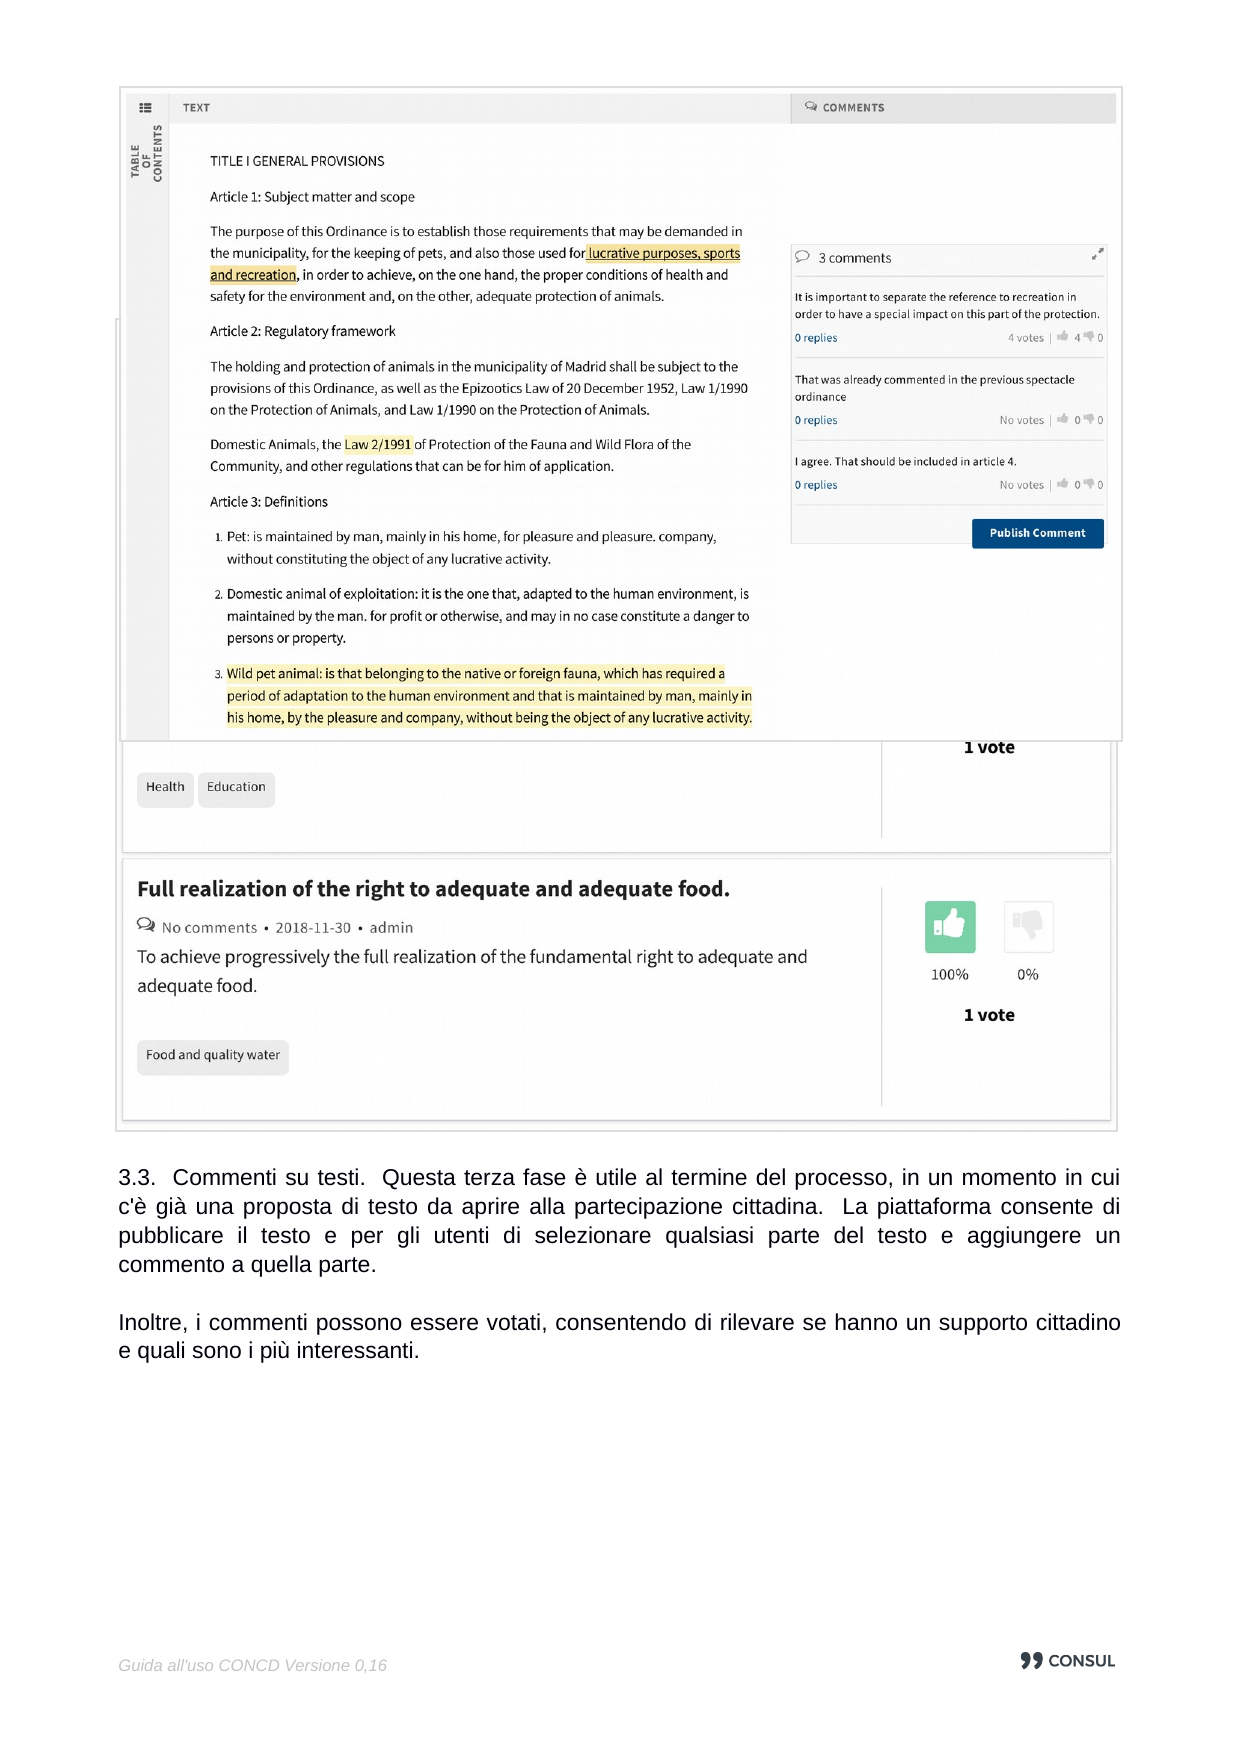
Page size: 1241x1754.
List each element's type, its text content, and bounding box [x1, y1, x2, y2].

picture [117, 320, 1116, 1130]
text Inoltre, i commenti possono essere votati, consentendo di rilevare se hanno un supporto cittadino e quali sono i più interessanti. [118, 1308, 1122, 1364]
text 3.3. Commenti su testi. Questa terza fase è utile al termine del processo, in un momento in cui c'è già una proposta di testo da aprire alla partecipazione cittadina. La piattaforma consente di pubblicare il testo e per gli utenti di selezionare qualsiasi parte del testo e aggiungere un commento a quella parte. [118, 1164, 1122, 1277]
picture [1017, 1650, 1118, 1672]
picture [121, 88, 1121, 740]
